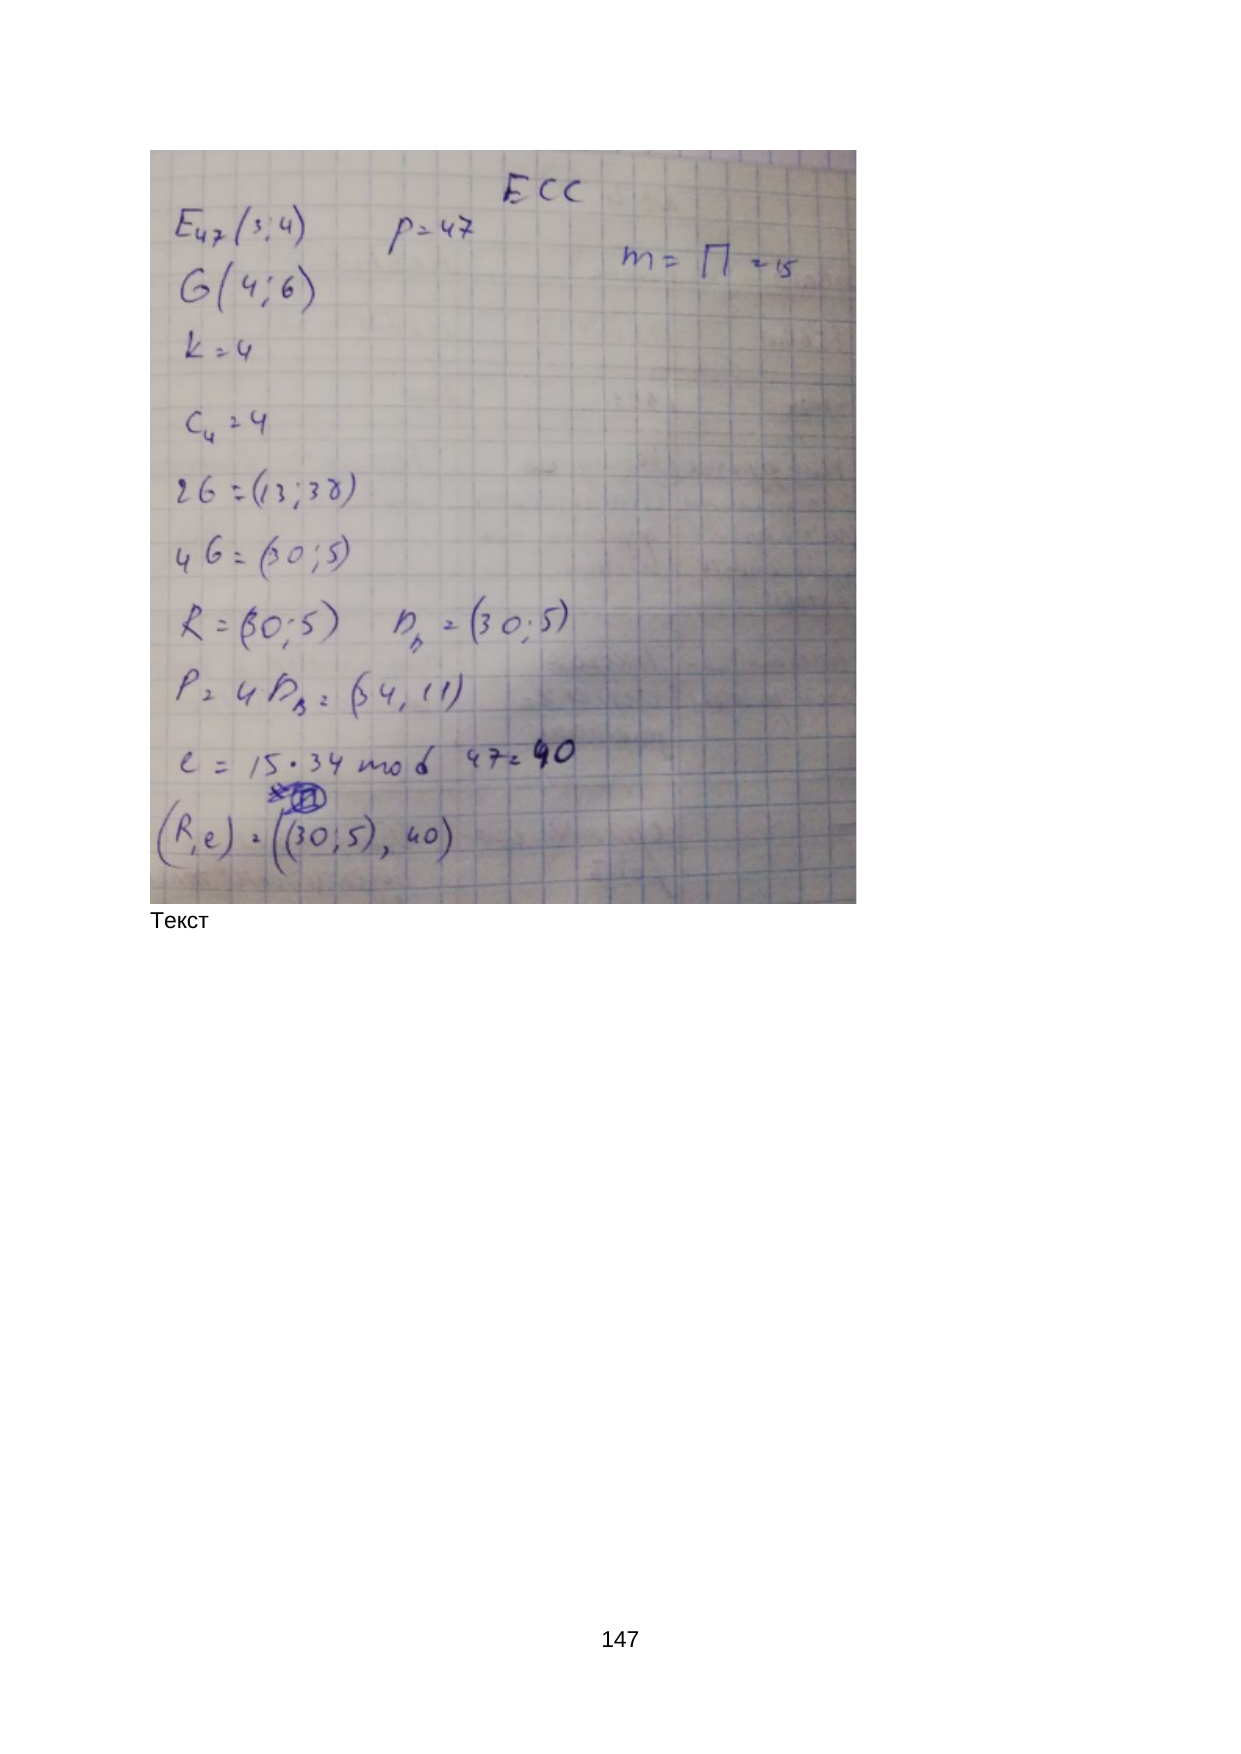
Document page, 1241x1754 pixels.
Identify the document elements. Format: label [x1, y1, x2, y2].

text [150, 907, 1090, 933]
picture [150, 150, 857, 904]
